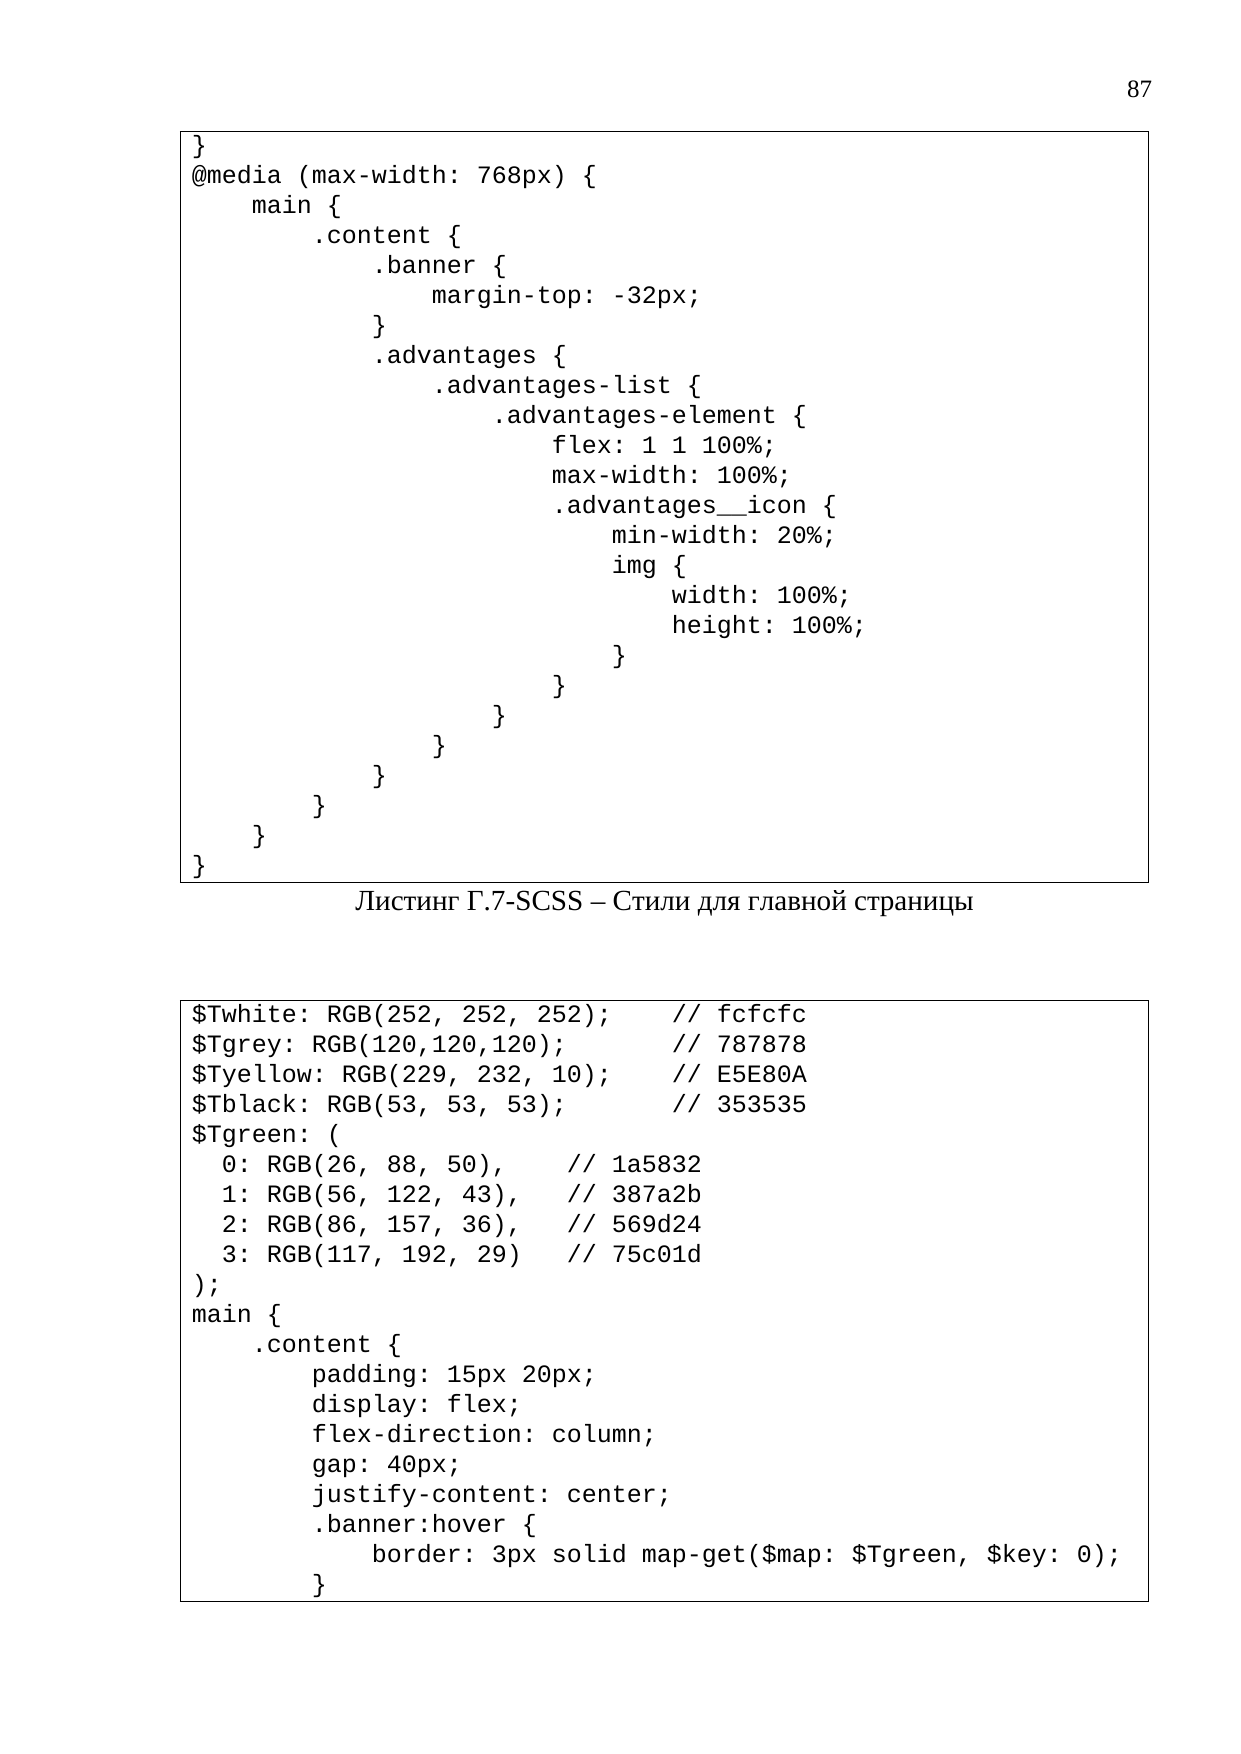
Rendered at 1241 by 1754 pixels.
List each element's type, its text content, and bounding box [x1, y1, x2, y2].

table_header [181, 132, 1148, 882]
text Листинг Г.7-SCSS – Стили для главной страницы [177, 883, 1152, 917]
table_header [181, 1001, 1148, 1601]
